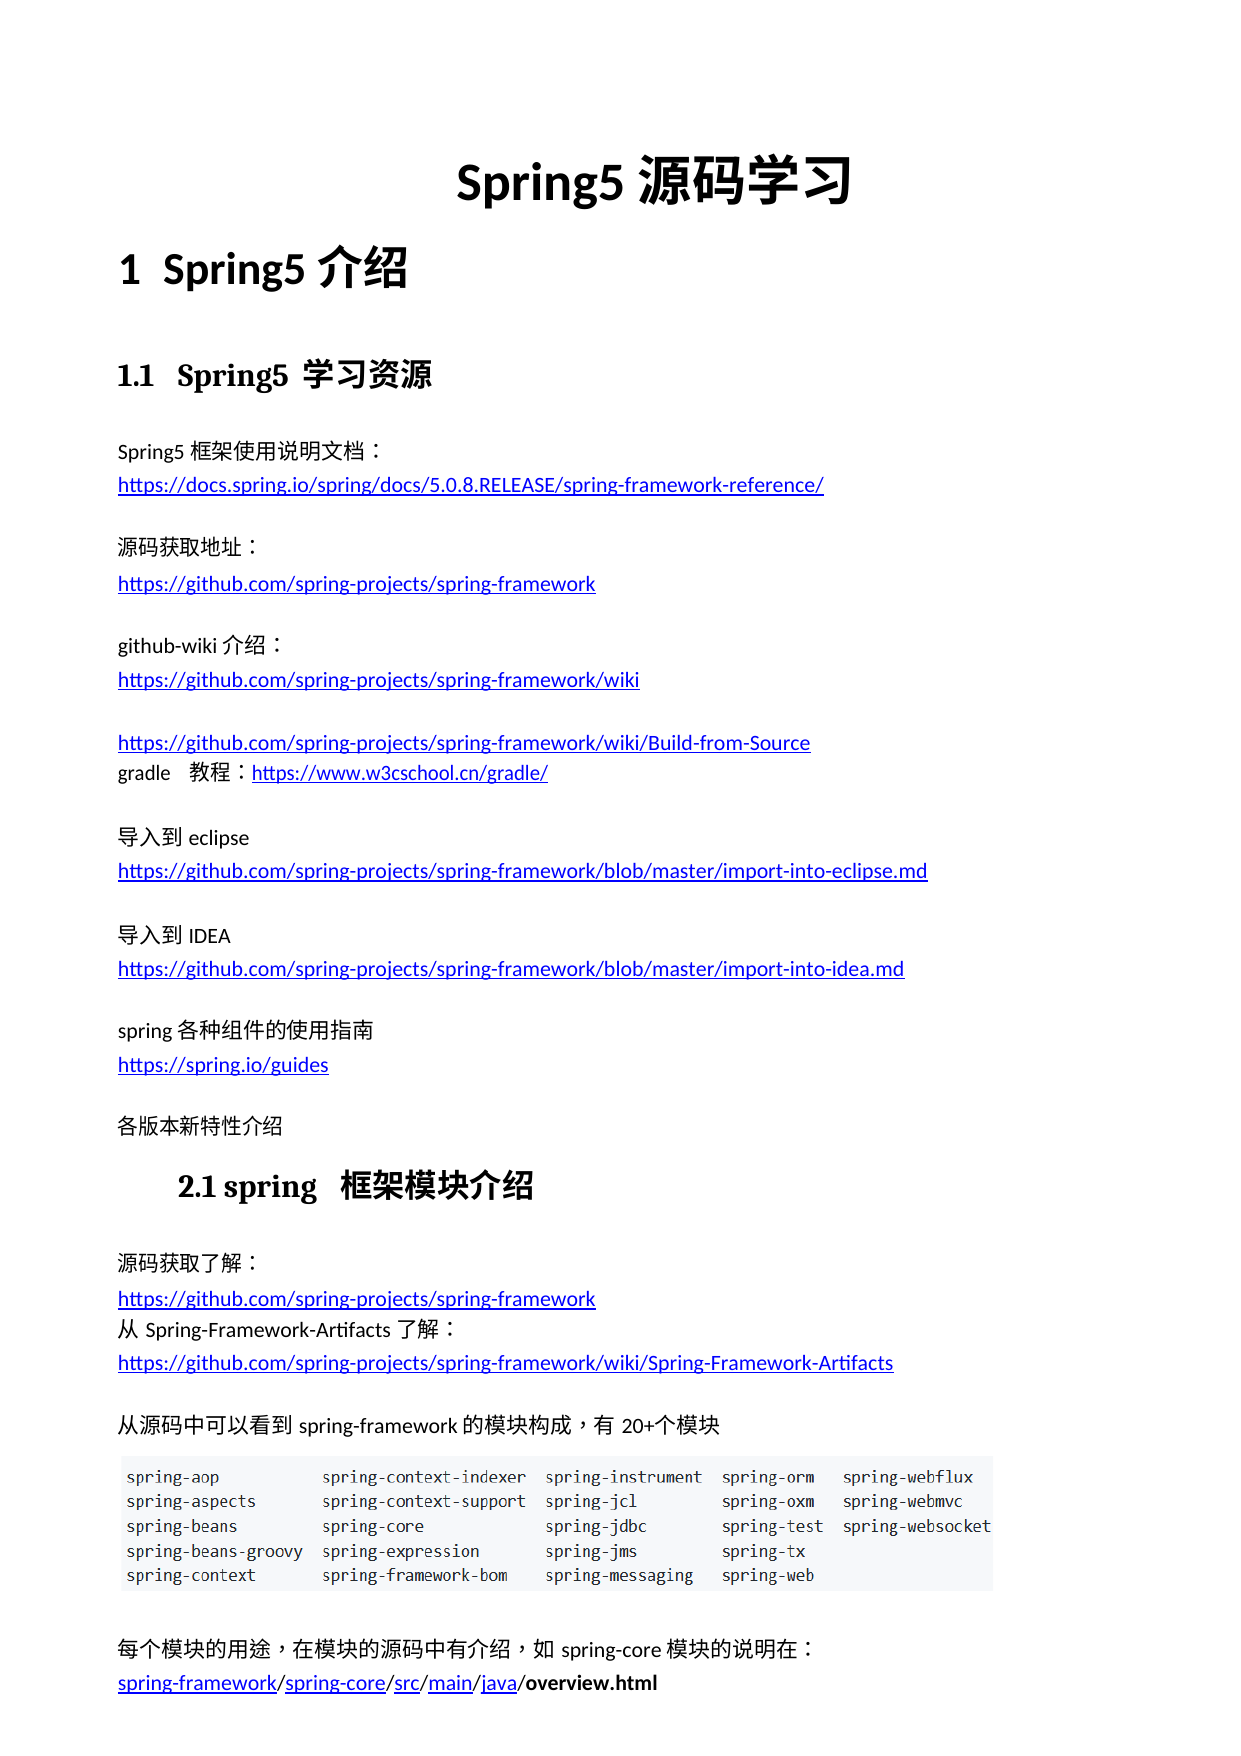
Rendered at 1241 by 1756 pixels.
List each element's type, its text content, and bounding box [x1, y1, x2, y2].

text https://github.com/spring-projects/spring-framework/blob/master/import-into-eclipse.md [118, 857, 1136, 884]
text 各版本新特性介绍 [118, 1111, 1136, 1141]
text 源码获取地址： [118, 532, 1136, 562]
text spring 各种组件的使用指南 [118, 1015, 1136, 1045]
text Spring5 框架使用说明文档： [118, 436, 1136, 466]
text 每个模块的用途，在模块的源码中有介绍，如 spring-core 模块的说明在： [118, 1634, 1136, 1664]
text https://github.com/spring-projects/spring-framework [118, 570, 1136, 597]
picture [121, 1456, 994, 1591]
text github-wiki 介绍： [118, 631, 1136, 660]
text https://spring.io/guides [118, 1051, 1136, 1077]
text https://github.com/spring-projects/spring-framework [118, 1286, 1136, 1312]
text 源码获取了解： [118, 1248, 1136, 1277]
subtitle 2.1 spring 框架模块介绍 [178, 1163, 1136, 1207]
list Spring5 学习资源 [118, 351, 1136, 395]
text 从 Spring-Framework-Artifacts 了解： [118, 1314, 1136, 1344]
list Spring5 介绍 [118, 236, 1136, 298]
text https://github.com/spring-projects/spring-framework/blob/master/import-into-idea.md [118, 955, 1136, 982]
text spring-framework/spring-core/src/main/java/overview.html [118, 1669, 1136, 1696]
text Spring5 源码学习 [174, 144, 1136, 214]
text 从源码中可以看到 spring-framework 的模块构成，有 20+个模块 [118, 1410, 1136, 1439]
text https://docs.spring.io/spring/docs/5.0.8.RELEASE/spring-framework-reference/ [118, 472, 1136, 498]
text https://github.com/spring-projects/spring-framework/wiki [118, 666, 1136, 692]
text 导入到 IDEA [118, 918, 1136, 949]
text gradle 教程：https://www.w3cschool.cn/gradle/ [118, 756, 1136, 786]
text 导入到 eclipse [118, 820, 1136, 852]
text https://github.com/spring-projects/spring-framework/wiki/Spring-Framework-Artifacts [118, 1349, 1136, 1376]
text https://github.com/spring-projects/spring-framework/wiki/Build-from-Source [118, 729, 1136, 756]
